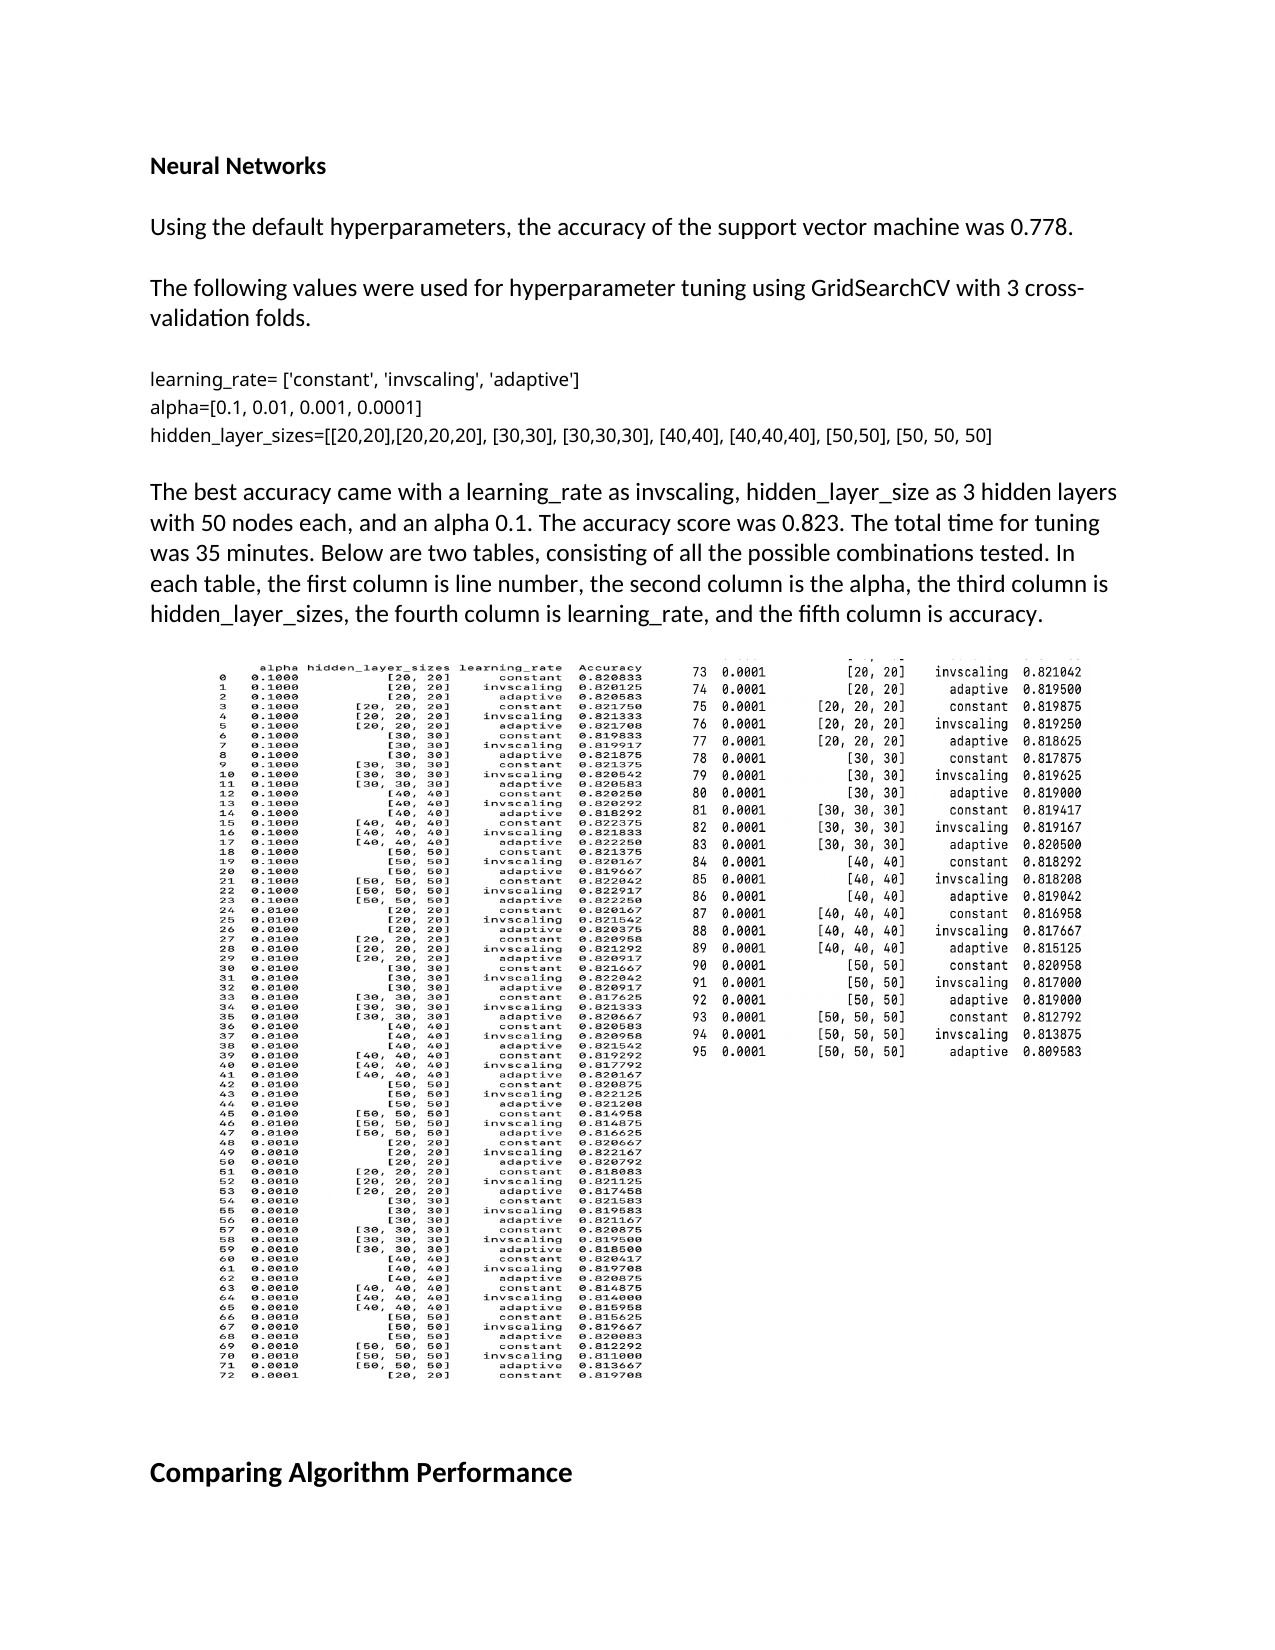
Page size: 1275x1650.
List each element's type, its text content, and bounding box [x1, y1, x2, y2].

text hidden_layer_sizes=[[20,20],[20,20,20], [30,30], [30,30,30], [40,40], [40,40,40], [50,50], [50, 50, 50] [150, 420, 1125, 448]
picture [689, 659, 1090, 1062]
text Comparing Algorithm Performance [150, 1454, 1125, 1489]
text Neural Networks [150, 150, 1125, 181]
text alpha=[0.1, 0.01, 0.001, 0.0001] [150, 392, 1125, 420]
picture [213, 661, 671, 1382]
text The following values were used for hyperparameter tuning using GridSearchCV with 3 cross-validation folds. [150, 272, 1125, 333]
text Using the default hyperparameters, the accuracy of the support vector machine was 0.778. [150, 211, 1125, 242]
text The best accuracy came with a learning_rate as invscaling, hidden_layer_size as 3 hidden layers with 50 nodes each, and an alpha 0.1. The accuracy score was 0.823. The total time for tuning was 35 minutes. Below are two tables, consisting of all the possible combinations tested. In each table, the first column is line number, the second column is the alpha, the third column is hidden_layer_sizes, the fourth column is learning_rate, and the fifth column is accuracy. [150, 476, 1125, 629]
text learning_rate= ['constant', 'invscaling', 'adaptive'] [150, 364, 1125, 392]
